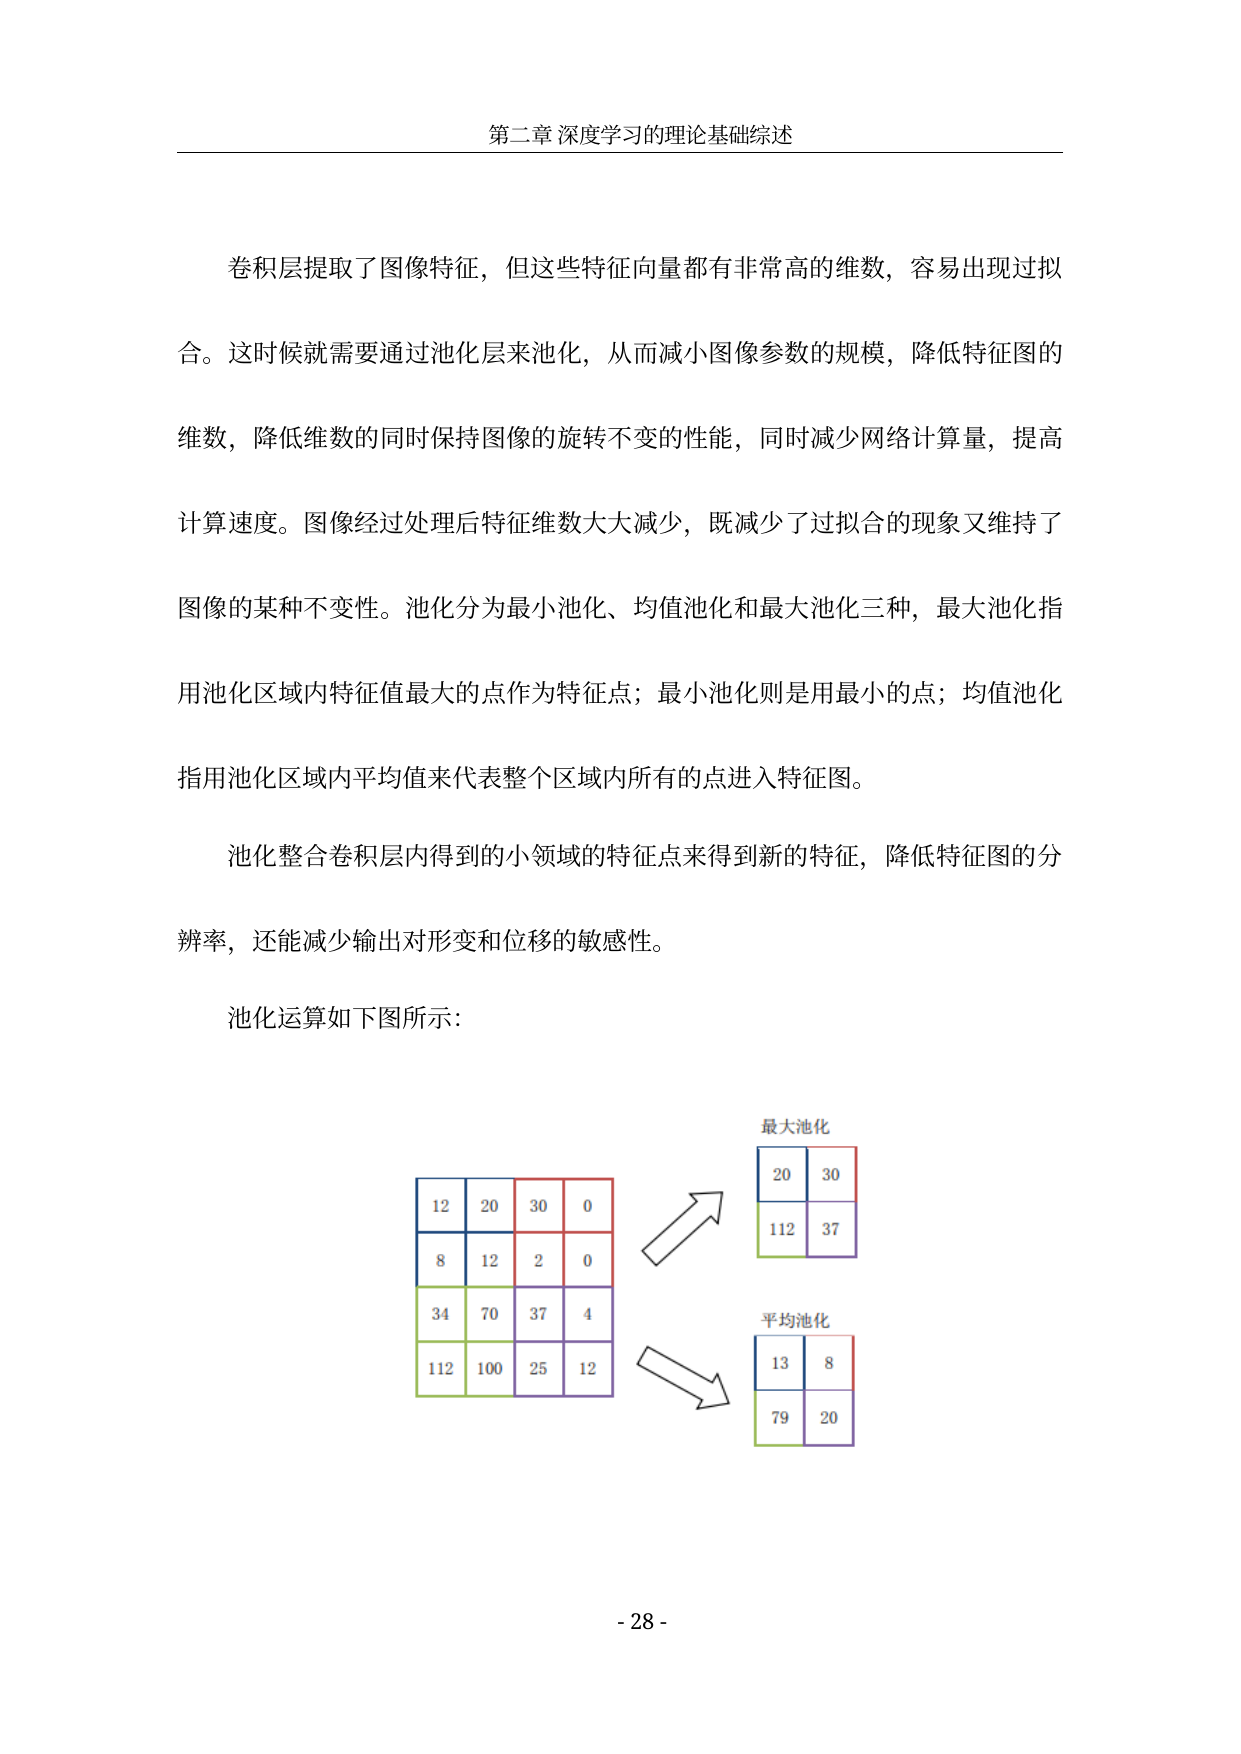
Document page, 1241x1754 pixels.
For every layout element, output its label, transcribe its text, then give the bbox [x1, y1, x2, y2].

picture [354, 1100, 936, 1462]
text 池化整合卷积层内得到的小领域的特征点来得到新的特征，降低特征图的分辨率，还能减少输出对形变和位移的敏感性。 [177, 820, 1063, 973]
text 池化运算如下图所示： [177, 982, 1063, 1050]
text 卷积层提取了图像特征，但这些特征向量都有非常高的维数，容易出现过拟合。这时候就需要通过池化层来池化，从而减小图像参数的规模，降低特征图的维数，降低维数的同时保持图像的旋转不变的性能，同时减少网络计算量，提高计算速度。图像经过处理后特征维数大大减少，既减少了过拟合的现象又维持了图像的某种不变性。池化分为最小池化、均值池化和最大池化三种，最大池化指用池化区域内特征值最大的点作为特征点；最小池化则是用最小的点；均值池化指用池化区域内平均值来代表整个区域内所有的点进入特征图。 [177, 232, 1063, 811]
